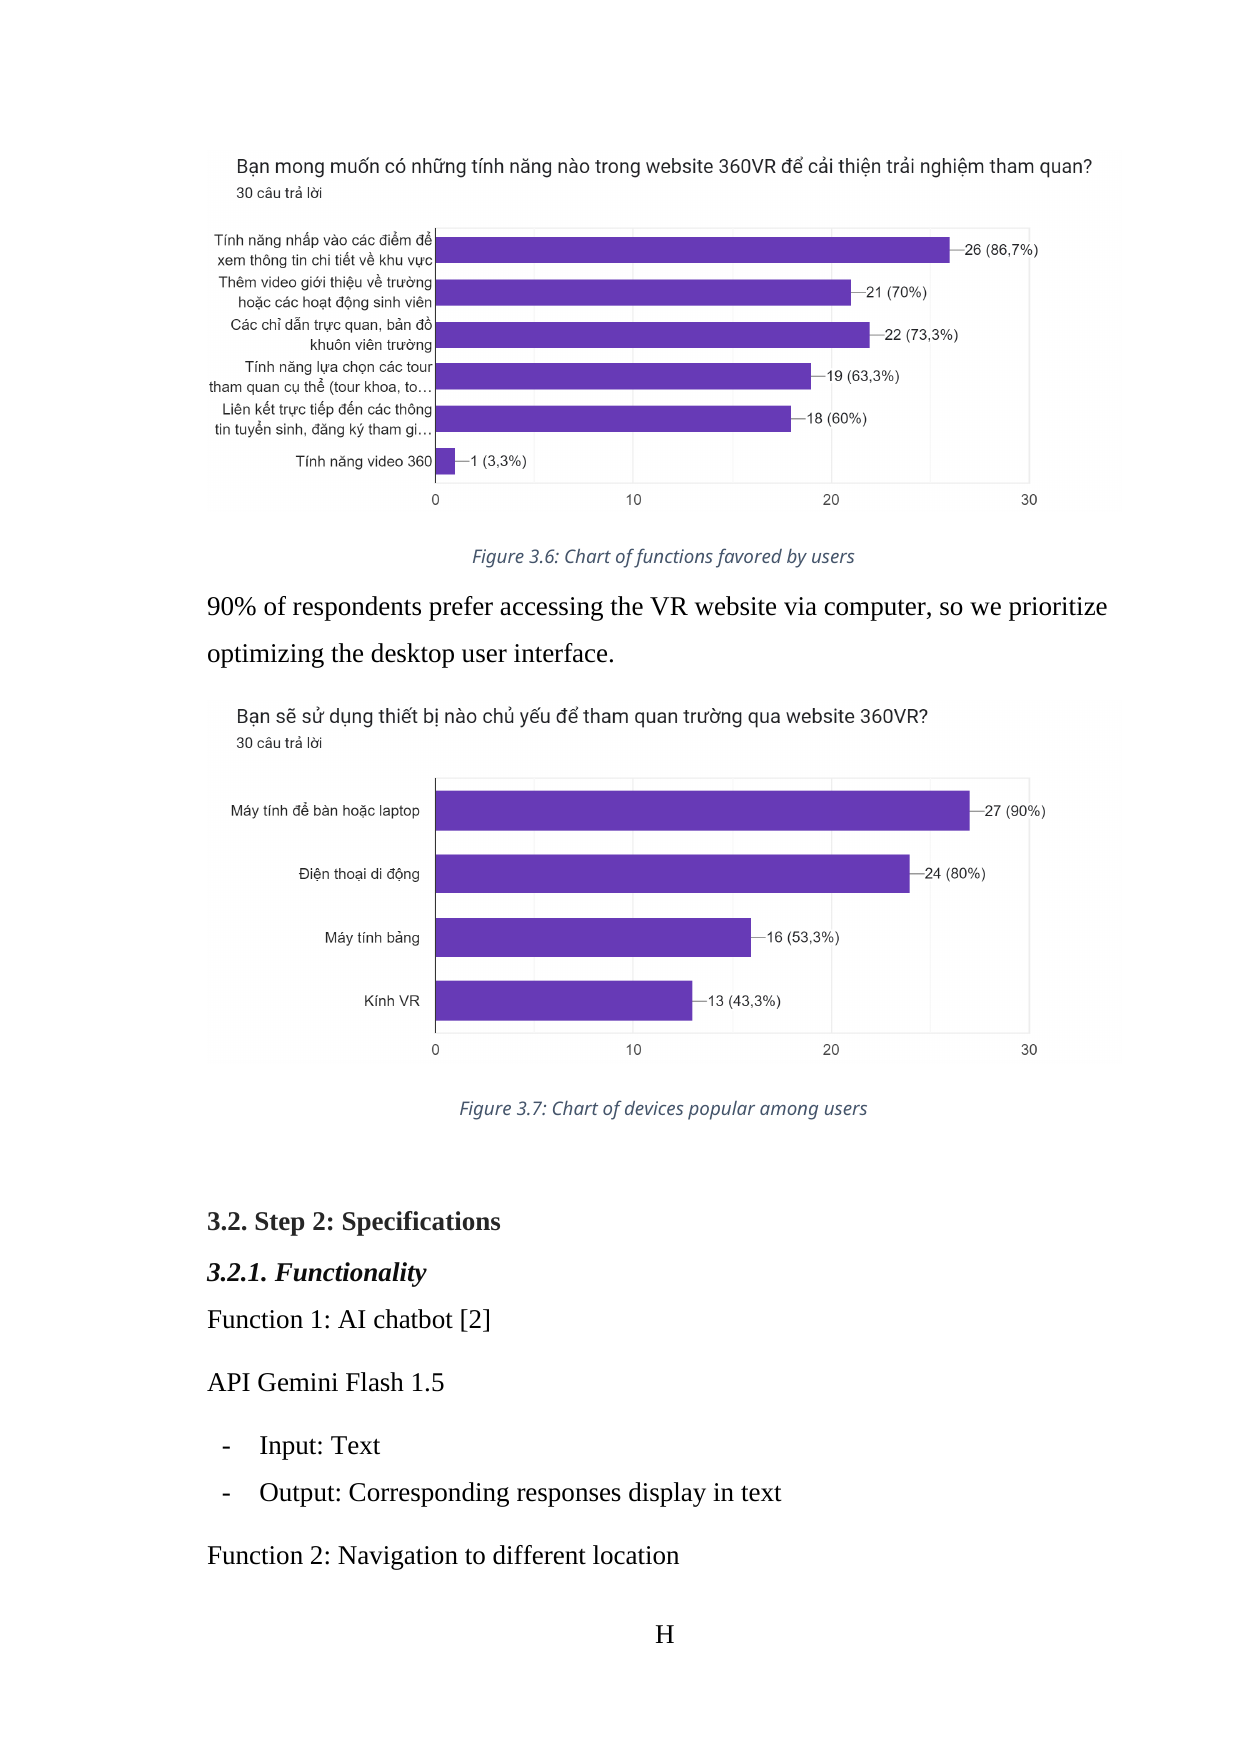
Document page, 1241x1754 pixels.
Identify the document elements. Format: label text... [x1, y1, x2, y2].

list Input: Text [222, 1429, 1122, 1461]
picture [206, 150, 1122, 512]
subtitle Functionality [207, 1256, 1122, 1287]
list Output: Corresponding responses display in text [222, 1476, 1122, 1507]
text Function 1: AI chatbot [2] [207, 1303, 1122, 1334]
text Function 2: Navigation to different location [207, 1539, 1122, 1571]
text 90% of respondents prefer accessing the VR website via computer, so we prioritize optimizing the desktop user interface. [207, 590, 1122, 668]
text API Gemini Flash 1.5 [207, 1366, 1122, 1397]
picture [206, 700, 1122, 1064]
subtitle Step 2: Specifications [207, 1205, 1122, 1236]
